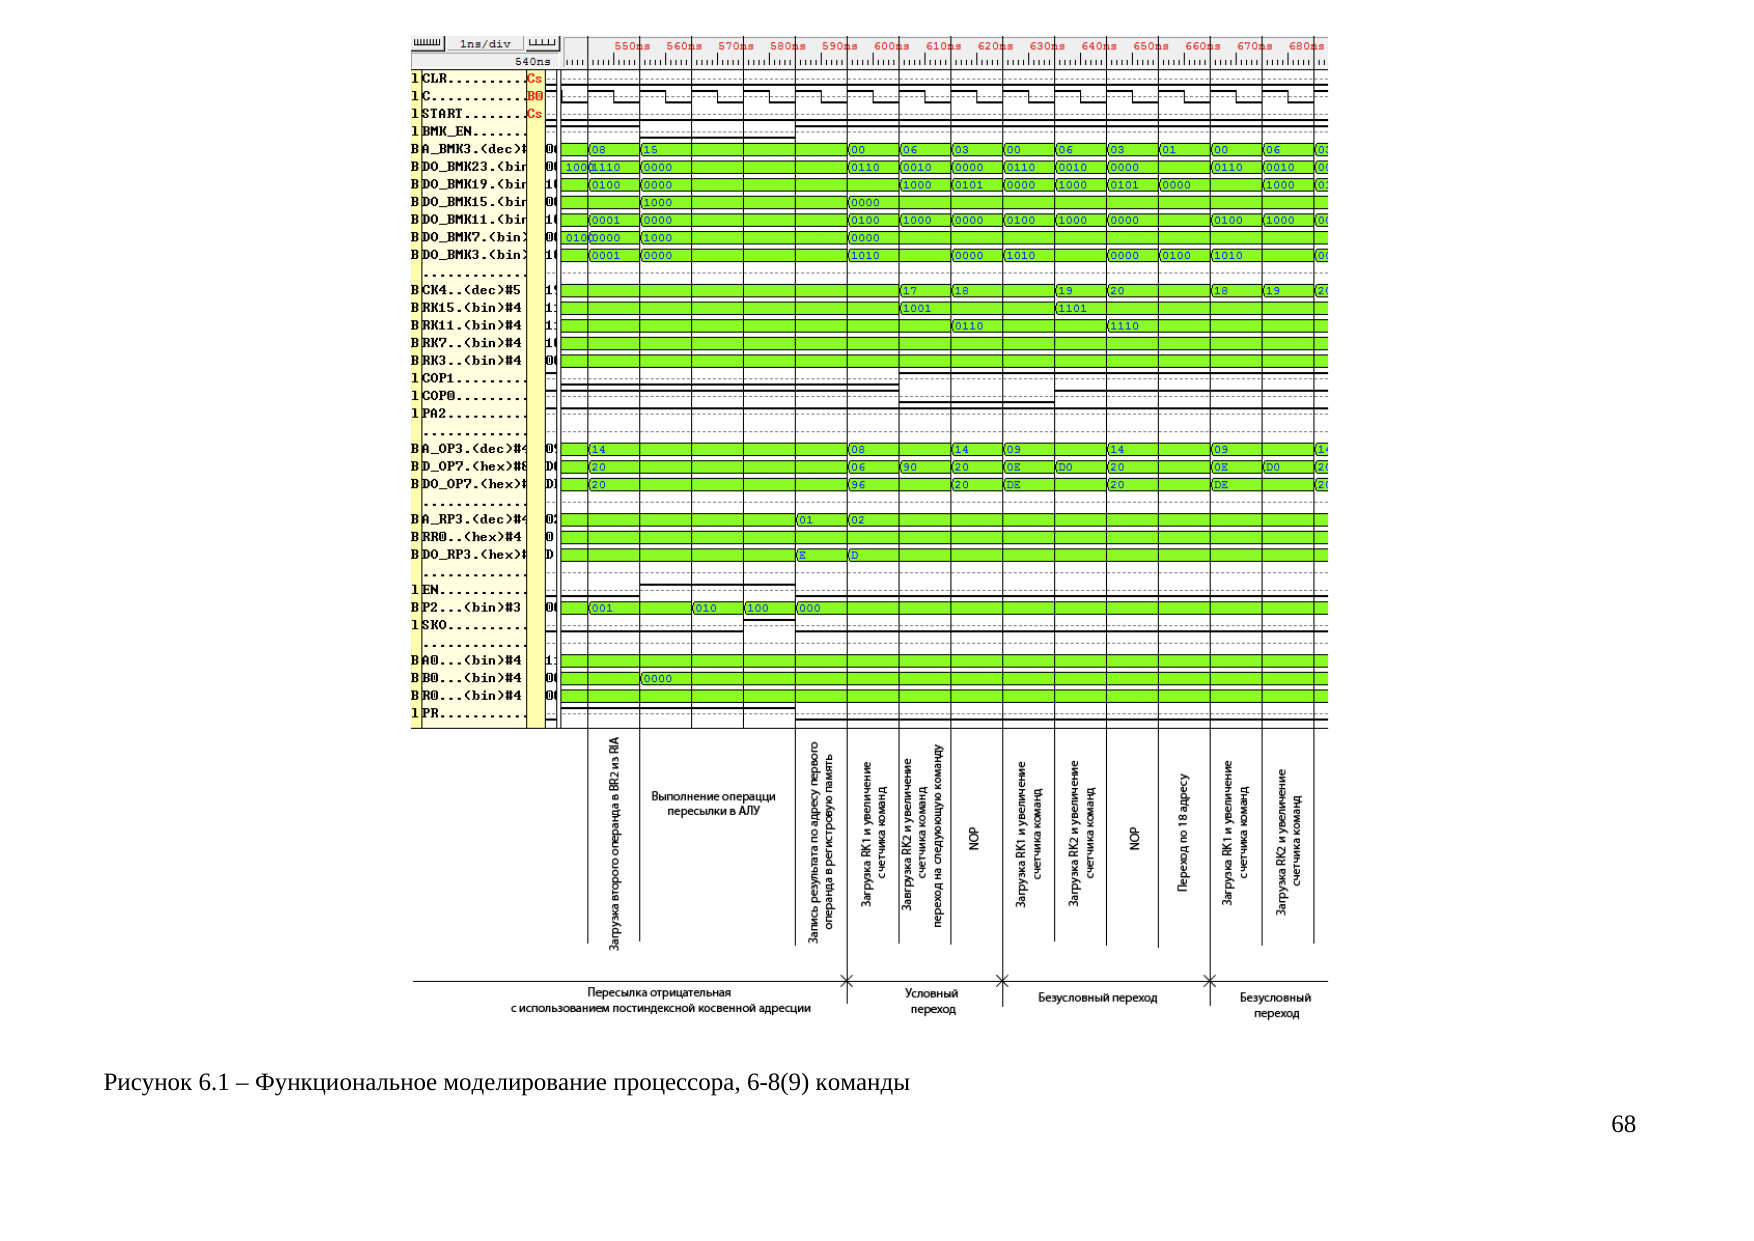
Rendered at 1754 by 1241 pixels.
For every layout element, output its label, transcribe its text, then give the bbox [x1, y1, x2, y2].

text Рисунок 6.1 – Функциональное моделирование процессора, 6-8(9) команды [29, 1067, 1636, 1096]
picture [411, 36, 1329, 1039]
